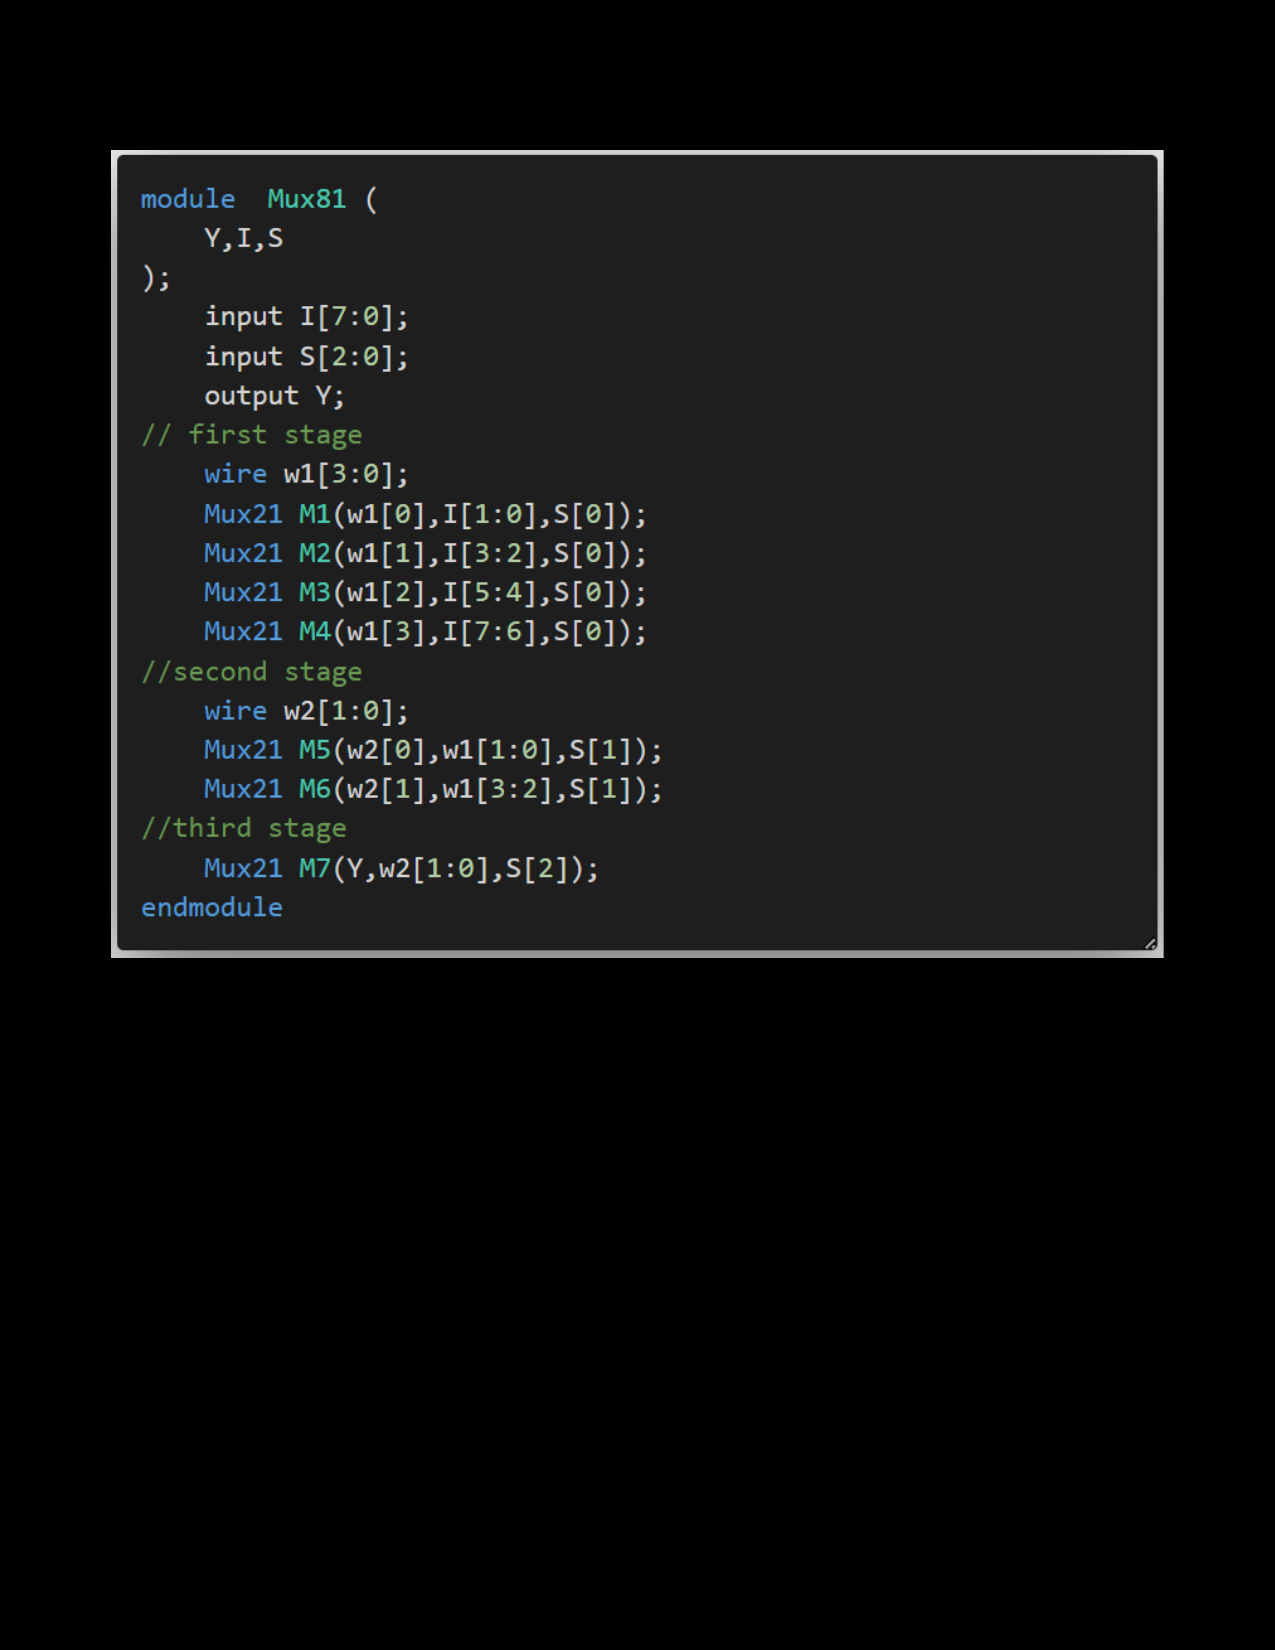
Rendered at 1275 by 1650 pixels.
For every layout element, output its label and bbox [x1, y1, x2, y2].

picture [111, 150, 1164, 958]
